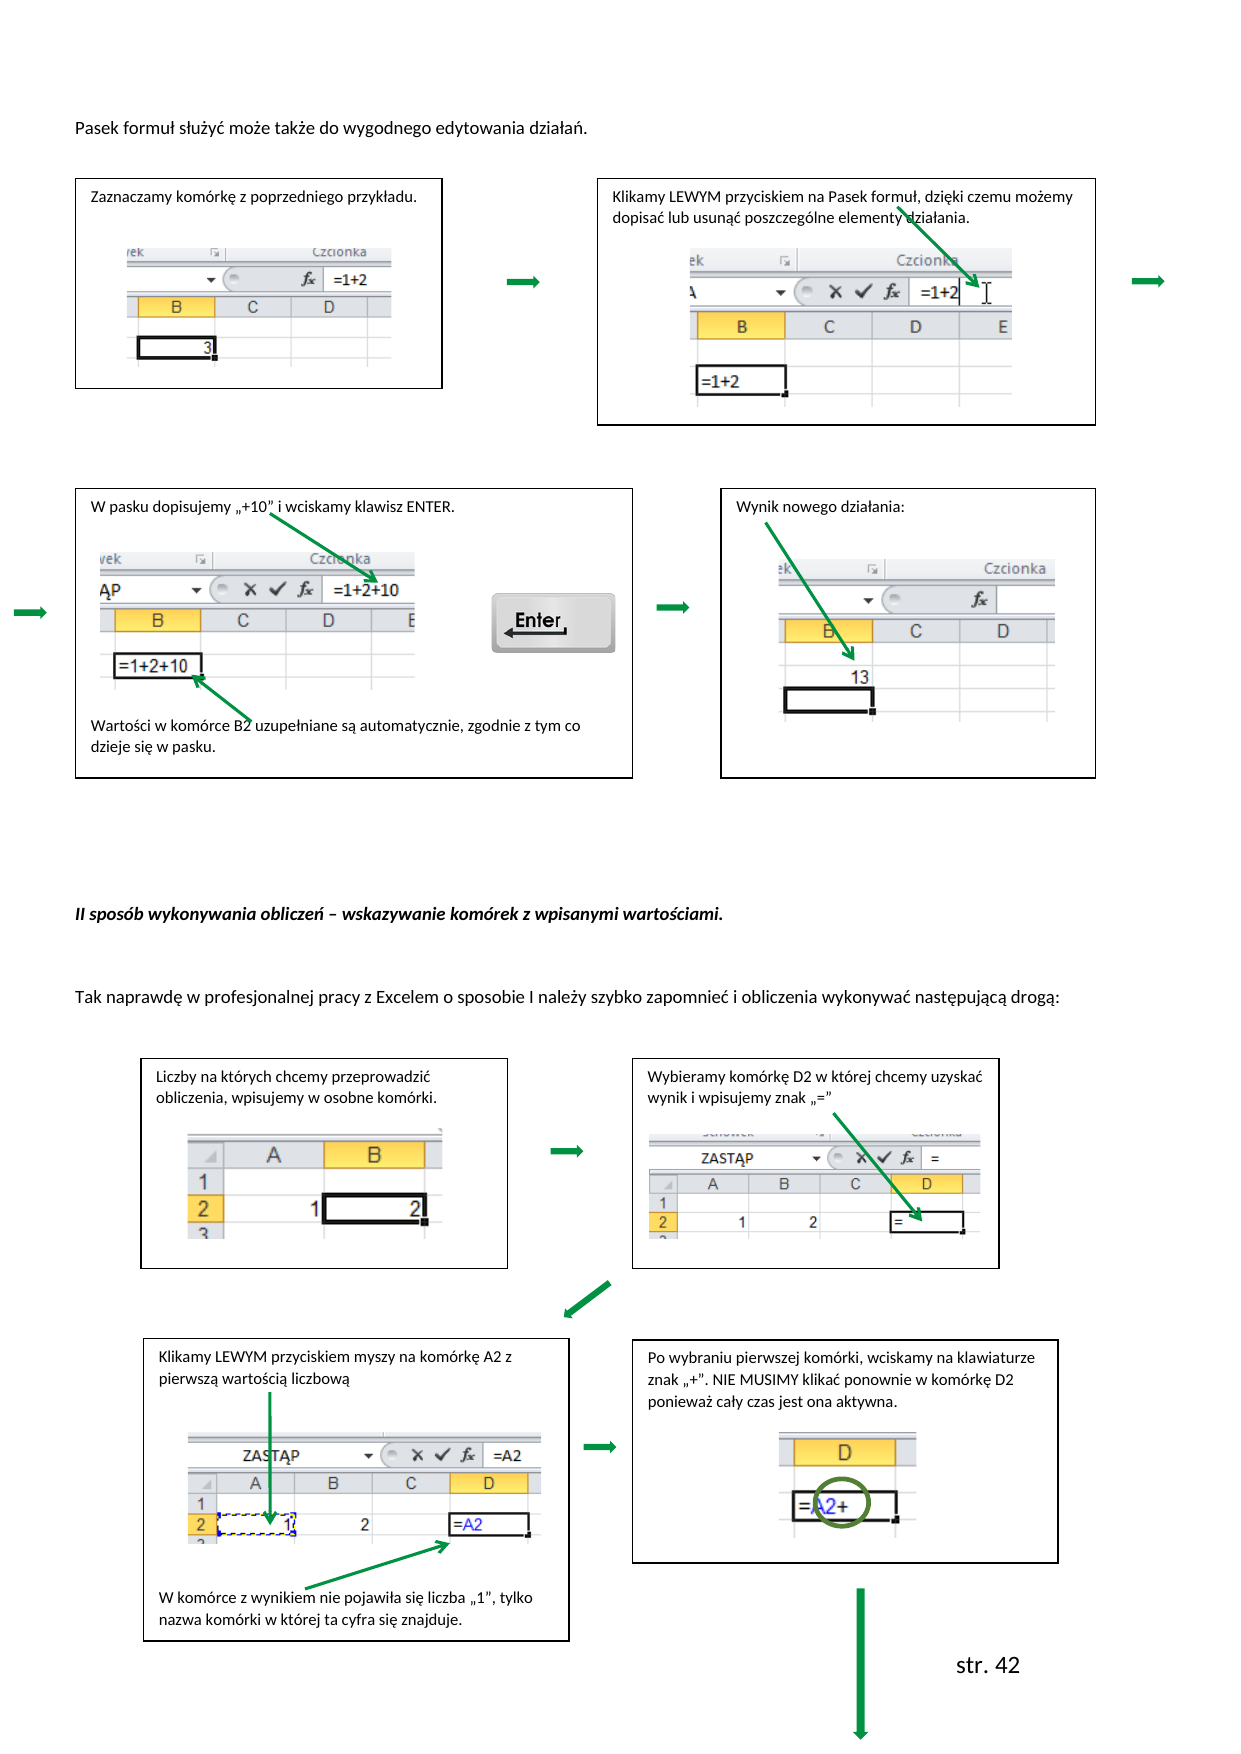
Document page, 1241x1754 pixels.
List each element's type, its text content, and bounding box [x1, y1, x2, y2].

picture [778, 1432, 917, 1538]
picture [689, 248, 1012, 407]
picture [649, 1134, 981, 1239]
text Pasek formuł służyć może także do wygodnego edytowania działań. [75, 116, 1165, 139]
picture [491, 593, 616, 653]
picture [778, 559, 1055, 722]
picture [187, 1432, 542, 1544]
text II sposób wykonywania obliczeń – wskazywanie komórek z wpisanymi wartościami. [75, 902, 1165, 925]
picture [126, 248, 392, 367]
picture [100, 552, 415, 690]
picture [187, 1128, 443, 1239]
text Tak naprawdę w profesjonalnej pracy z Excelem o sposobie I należy szybko zapomnieć i obliczenia wykonywać następującą drogą: [75, 985, 1165, 1008]
